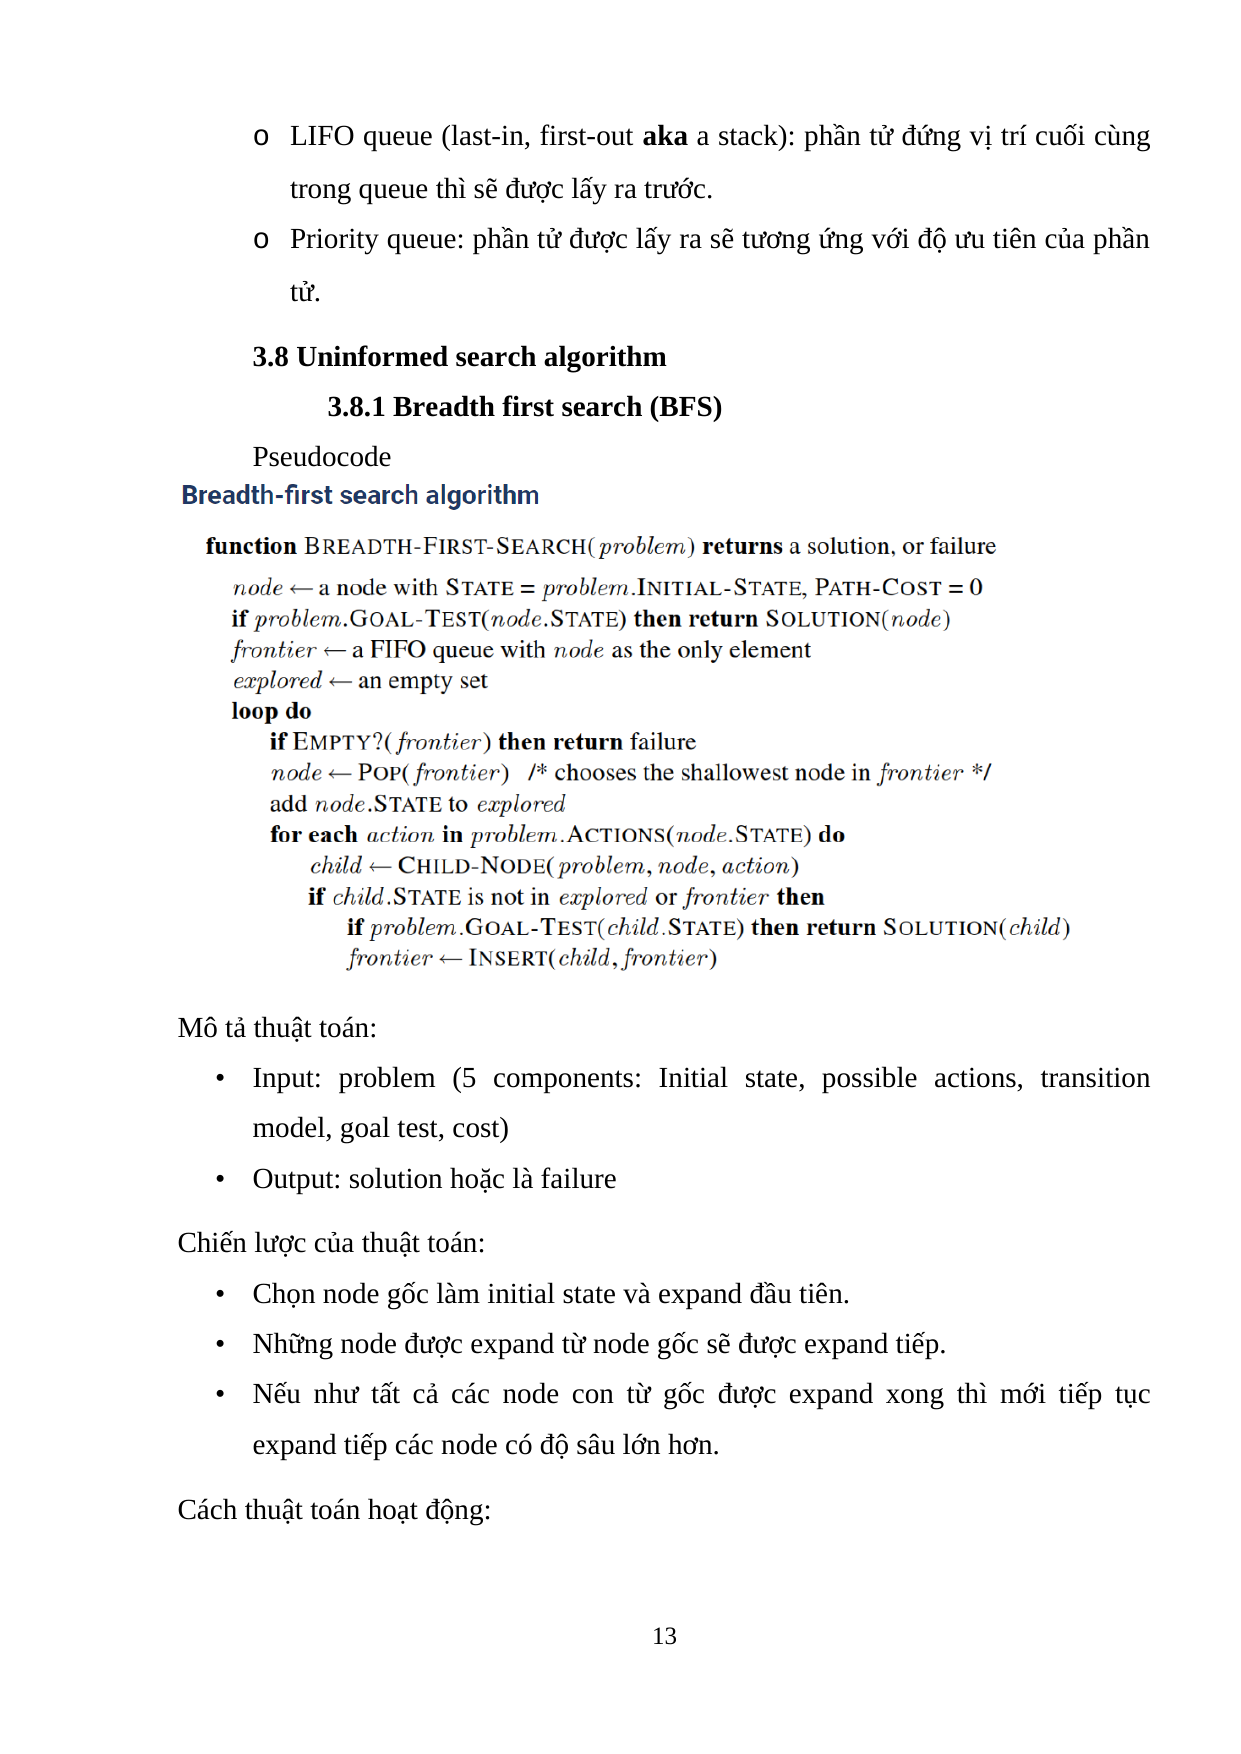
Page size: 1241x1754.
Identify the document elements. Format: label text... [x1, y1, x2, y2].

list Output: solution hoặc là failure [215, 1161, 1152, 1194]
text Cách thuật toán hoạt động: [177, 1492, 1152, 1525]
list LIFO queue (last-in, first-out aka a stack): phần tử đứng vị trí cuối cùng trong queue thì sẽ được lấy ra trước. [252, 118, 1152, 204]
list Chọn node gốc làm initial state và expand đầu tiên. [215, 1276, 1152, 1309]
list Nếu như tất cả các node con từ gốc được expand xong thì mới tiếp tục expand tiếp các node có độ sâu lớn hơn. [215, 1377, 1152, 1460]
picture [170, 474, 1107, 974]
subtitle 3.8 Uninformed search algorithm [252, 339, 1152, 372]
list Những node được expand từ node gốc sẽ được expand tiếp. [215, 1326, 1152, 1360]
text Pseudocode [177, 439, 1152, 473]
subtitle 3.8.1 Breadth first search (BFS) [327, 389, 1152, 423]
list Priority queue: phần tử được lấy ra sẽ tương ứng với độ ưu tiên của phần tử. [252, 221, 1152, 308]
list Input: problem (5 components: Initial state, possible actions, transition model, goal test, cost) [215, 1060, 1152, 1144]
text Chiến lược của thuật toán: [177, 1226, 1152, 1259]
